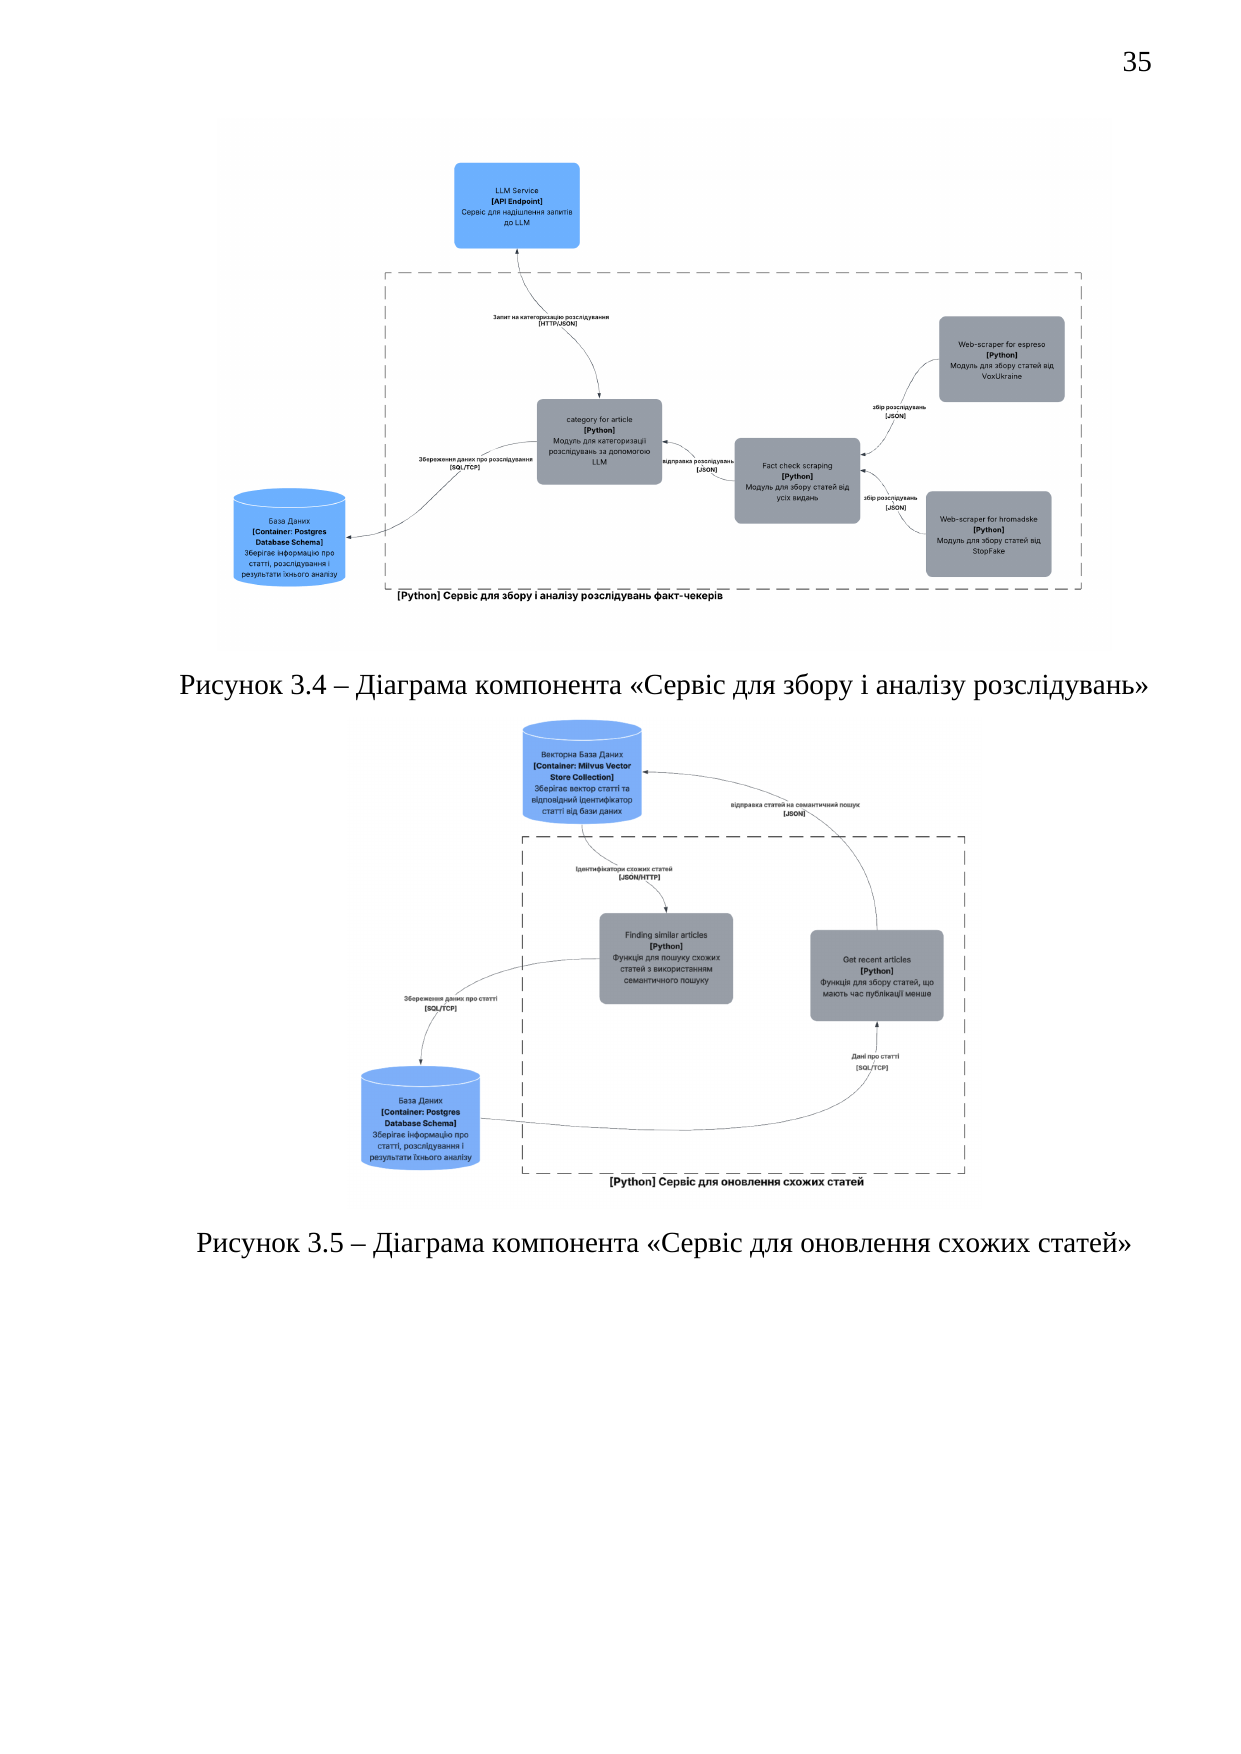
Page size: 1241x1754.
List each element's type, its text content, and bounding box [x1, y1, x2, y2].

picture [346, 717, 982, 1209]
picture [216, 118, 1112, 651]
text Рисунок 3.4 – Діаграма компонента «Сервіс для збору і аналізу розслідувань» [177, 667, 1152, 700]
text Рисунок 3.5 – Діаграма компонента «Сервіс для оновлення схожих статей» [177, 1226, 1152, 1259]
